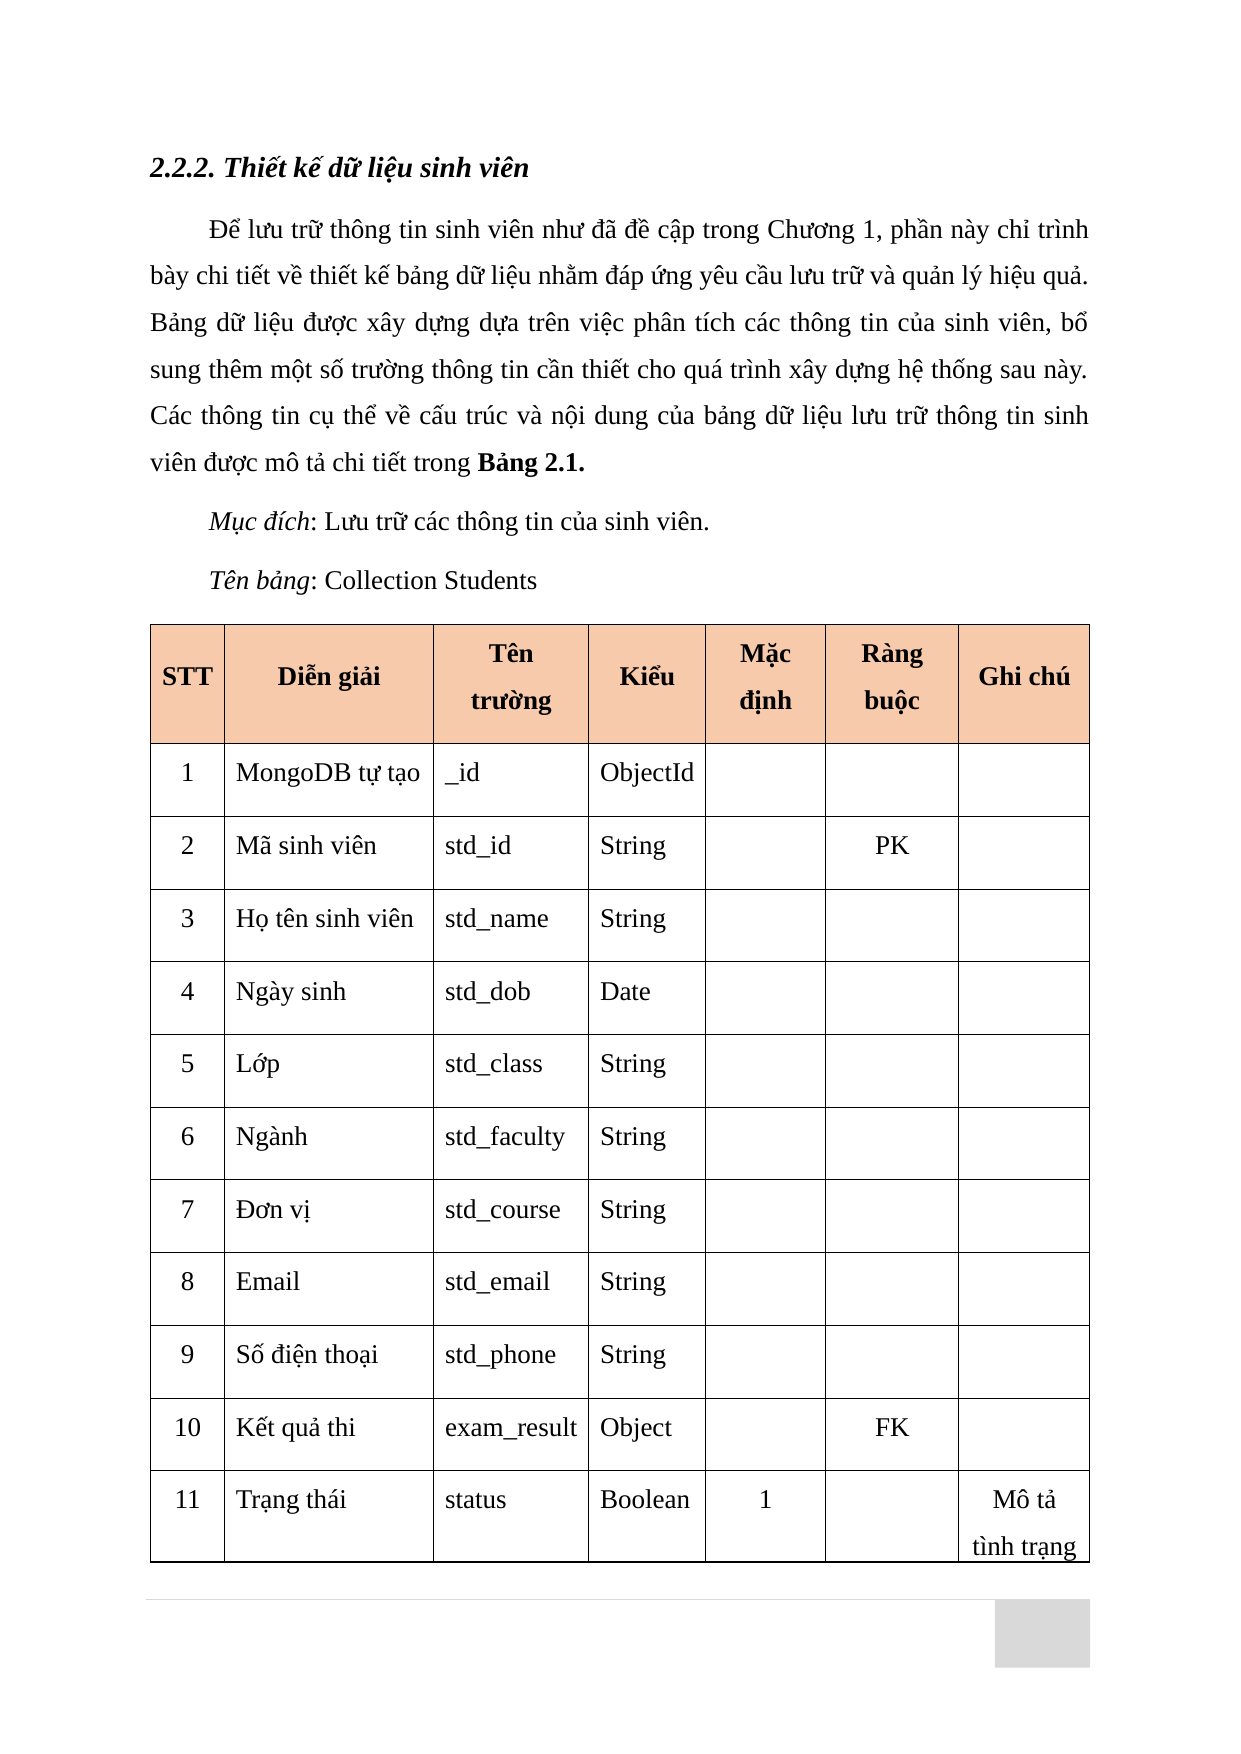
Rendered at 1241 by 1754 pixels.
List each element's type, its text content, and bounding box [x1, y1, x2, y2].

table_cell Kết quả thi [225, 1399, 433, 1470]
table_cell MongoDB tự tạo [225, 744, 433, 816]
table_cell 2 [151, 817, 224, 888]
table_cell std_id [434, 817, 588, 888]
table_cell Ngành [225, 1108, 433, 1179]
table_cell [706, 817, 825, 888]
table_cell Họ tên sinh viên [225, 890, 433, 961]
table_cell String [589, 1180, 705, 1252]
table_cell 8 [151, 1253, 224, 1325]
table_cell String [589, 1253, 705, 1325]
table_cell std_dob [434, 962, 588, 1034]
table_header Mặc định [706, 625, 825, 743]
table_cell 6 [151, 1108, 224, 1179]
table_cell [826, 1253, 958, 1325]
table_cell 11 [151, 1471, 224, 1561]
table_cell Date [589, 962, 705, 1034]
table_cell 1 [706, 1471, 825, 1561]
table_cell String [589, 1108, 705, 1179]
table_cell Lớp [225, 1035, 433, 1107]
text Để lưu trữ thông tin sinh viên như đã đề cập trong Chương 1, phần này chỉ trình bày chi tiết về thiết kế bảng dữ liệu nhằm đáp ứng yêu cầu lưu trữ và quản lý hiệu quả. Bảng dữ liệu được xây dựng dựa trên việc phân tích các thông tin của sinh viên, bổ sung thêm một số trường thông tin cần thiết cho quá trình xây dựng hệ thống sau này. Các thông tin cụ thể về cấu trúc và nội dung của bảng dữ liệu lưu trữ thông tin sinh viên được mô tả chi tiết trong Bảng 2.1. [150, 213, 1090, 477]
table_header Tên trường [434, 625, 588, 743]
table_cell [706, 1253, 825, 1325]
table_cell [959, 1399, 1089, 1470]
table_cell String [589, 1035, 705, 1107]
table_cell [706, 1108, 825, 1179]
table_cell [959, 1180, 1089, 1252]
text Thiết kế dữ liệu sinh viên [150, 150, 1090, 183]
table_cell std_email [434, 1253, 588, 1325]
table_cell 3 [151, 890, 224, 961]
table_cell ObjectId [589, 744, 705, 816]
table_cell std_course [434, 1180, 588, 1252]
table_cell [959, 1035, 1089, 1107]
table_cell [959, 744, 1089, 816]
table_cell Đơn vị [225, 1180, 433, 1252]
table_cell 1 [151, 744, 224, 816]
table_cell String [589, 817, 705, 888]
table_cell std_name [434, 890, 588, 961]
table_cell _id [434, 744, 588, 816]
table_header Kiểu [589, 625, 705, 743]
table_cell [959, 890, 1089, 961]
text Mục đích: Lưu trữ các thông tin của sinh viên. [150, 505, 1090, 536]
table_cell [706, 1399, 825, 1470]
table_cell [959, 962, 1089, 1034]
table_cell Số điện thoại [225, 1326, 433, 1397]
table_cell [826, 1326, 958, 1397]
table_cell Mã sinh viên [225, 817, 433, 888]
table_cell [826, 744, 958, 816]
table_cell exam_result [434, 1399, 588, 1470]
table_cell Ngày sinh [225, 962, 433, 1034]
table_cell 9 [151, 1326, 224, 1397]
table_cell [959, 1108, 1089, 1179]
table_cell [706, 1326, 825, 1397]
table_cell [826, 1035, 958, 1107]
table_cell 5 [151, 1035, 224, 1107]
table_cell [959, 1326, 1089, 1397]
table_cell PK [826, 817, 958, 888]
text Tên bảng: Collection Students [150, 564, 1090, 596]
table_header Ràng buộc [826, 625, 958, 743]
table_cell Object [589, 1399, 705, 1470]
table_cell Trạng thái [225, 1471, 433, 1561]
table_cell FK [826, 1399, 958, 1470]
table_cell Email [225, 1253, 433, 1325]
table_cell [706, 890, 825, 961]
table_cell 4 [151, 962, 224, 1034]
table_cell [826, 1180, 958, 1252]
table_cell std_class [434, 1035, 588, 1107]
table_cell Boolean [589, 1471, 705, 1561]
table_cell String [589, 890, 705, 961]
table_cell [826, 1108, 958, 1179]
table_cell 10 [151, 1399, 224, 1470]
table_cell String [589, 1326, 705, 1397]
table_cell [706, 1035, 825, 1107]
table_cell status [434, 1471, 588, 1561]
table_cell [706, 962, 825, 1034]
table_cell 7 [151, 1180, 224, 1252]
table_cell std_faculty [434, 1108, 588, 1179]
table_cell std_phone [434, 1326, 588, 1397]
table_cell [826, 962, 958, 1034]
table_cell [959, 817, 1089, 888]
table_cell [959, 1253, 1089, 1325]
table_cell [706, 1180, 825, 1252]
table_cell [826, 1471, 958, 1561]
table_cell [959, 1471, 1089, 1561]
table_header Diễn giải [225, 625, 433, 743]
table_cell [826, 890, 958, 961]
table_header Ghi chú [959, 625, 1089, 743]
table_header STT [151, 625, 224, 743]
table_cell [706, 744, 825, 816]
